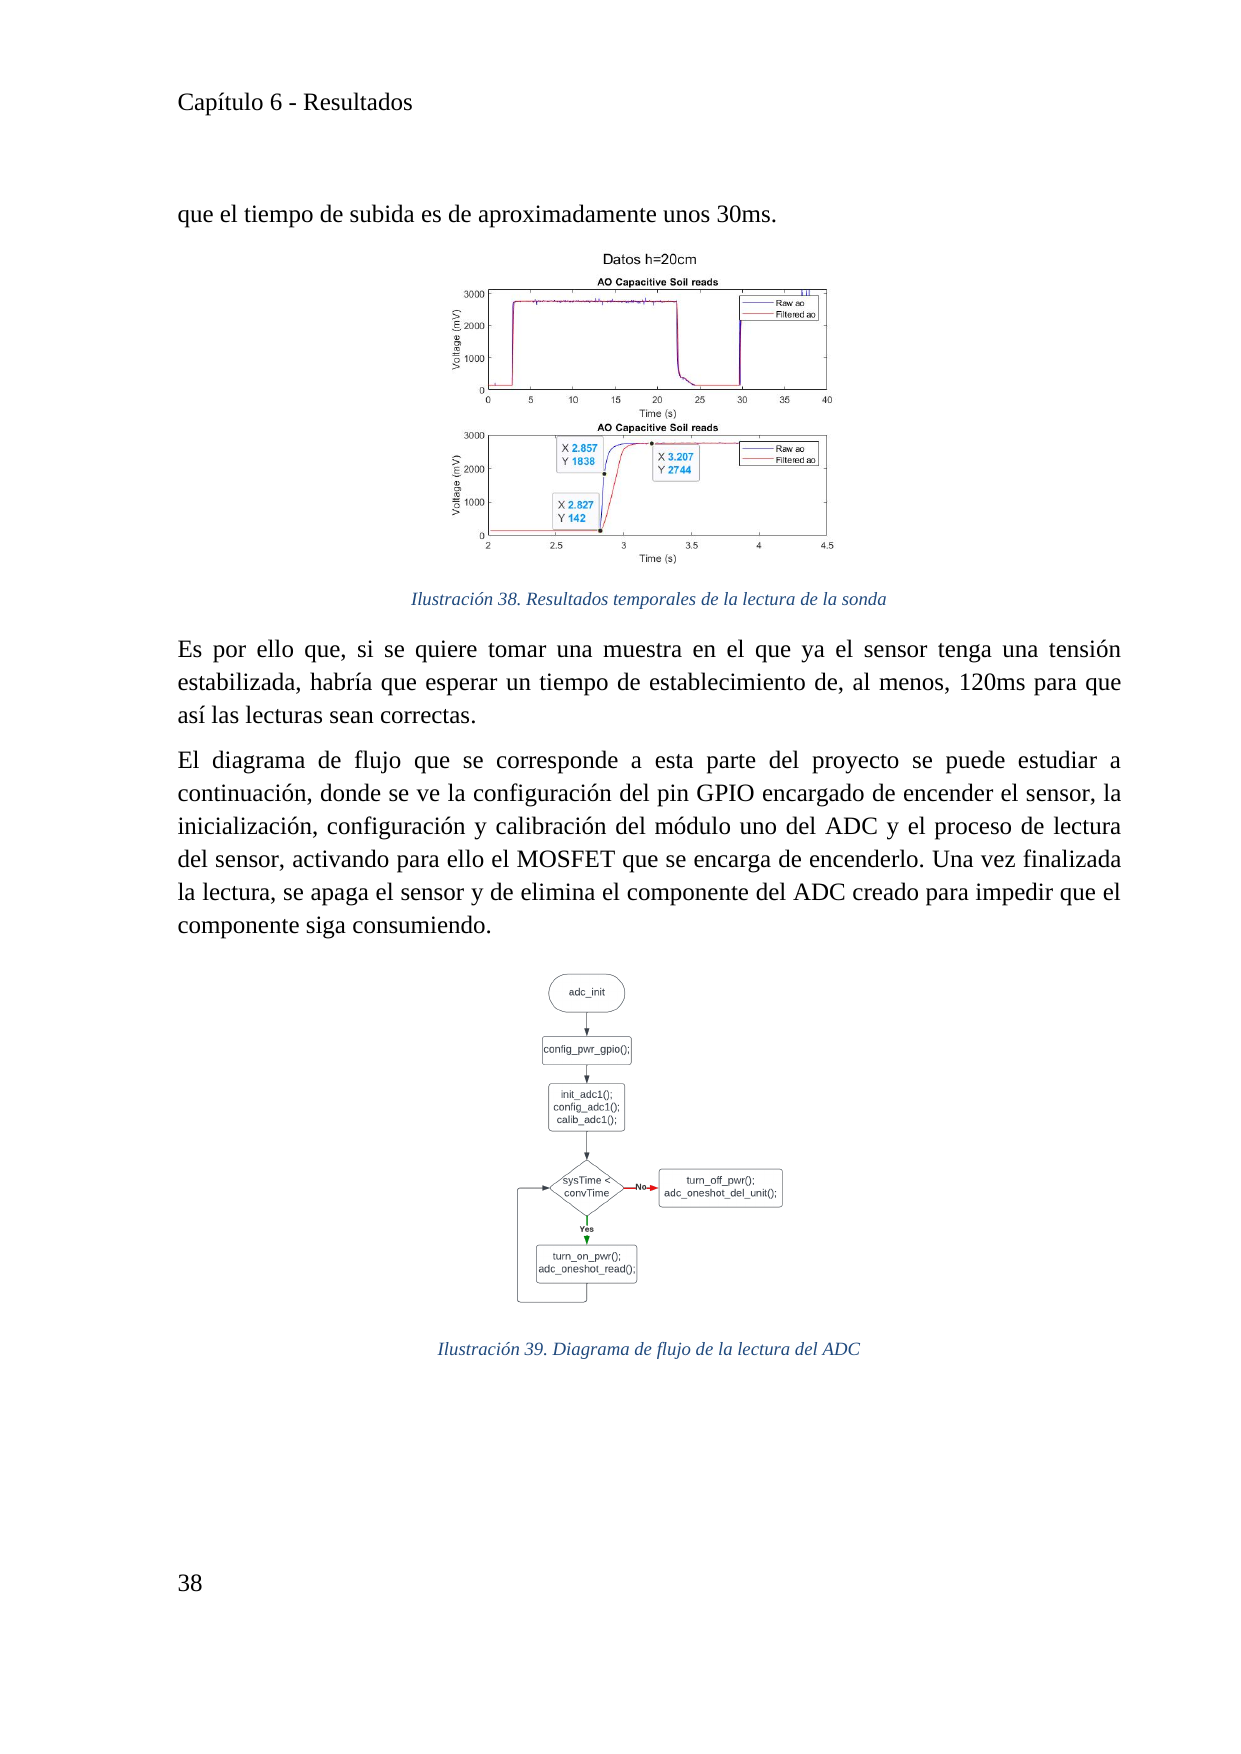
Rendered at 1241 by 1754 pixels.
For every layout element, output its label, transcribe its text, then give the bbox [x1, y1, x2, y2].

picture [431, 244, 868, 572]
text Ilustración 39. Diagrama de flujo de la lectura del ADC [177, 1337, 1122, 1359]
text Es por ello que, si se quiere tomar una muestra en el que ya el sensor tenga una tensión estabilizada, habría que esperar un tiempo de establecimiento de, al menos, 120ms para que así las lecturas sean correctas. [177, 634, 1122, 728]
text El diagrama de flujo que se corresponde a esta parte del proyecto se puede estudiar a continuación, donde se ve la configuración del pin GPIO encargado de encender el sensor, la inicialización, configuración y calibración del módulo uno del ADC y el proceso de lectura del sensor, activando para ello el MOSFET que se encarga de encenderlo. Una vez finalizada la lectura, se apaga el sensor y de elimina el componente del ADC creado para impedir que el componente siga consumiendo. [177, 745, 1122, 939]
text Ilustración 38. Resultados temporales de la lectura de la sonda [177, 588, 1122, 610]
picture [498, 956, 801, 1321]
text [177, 199, 1122, 227]
